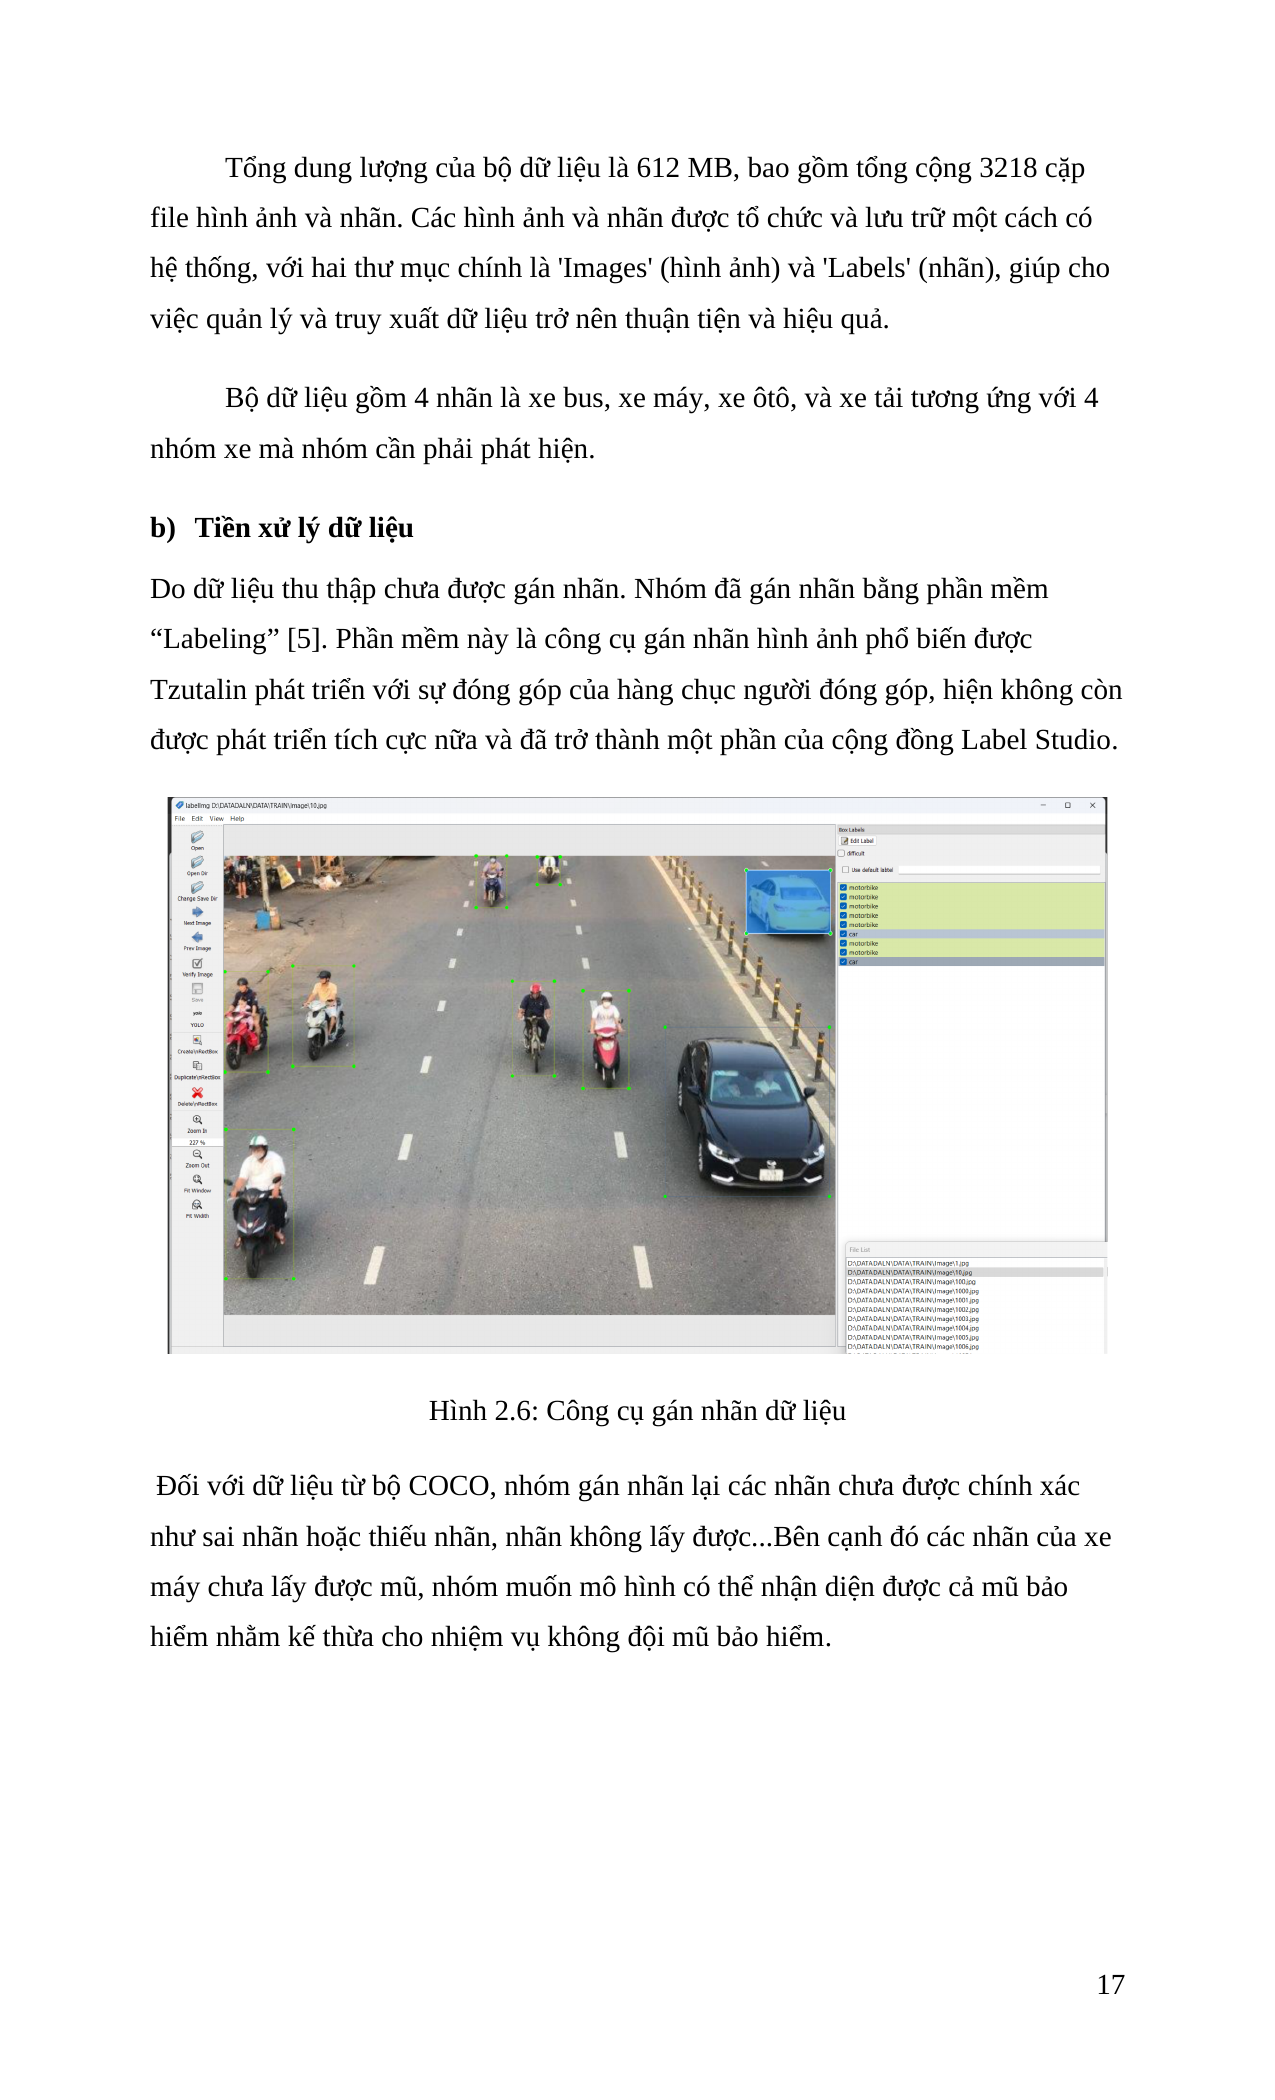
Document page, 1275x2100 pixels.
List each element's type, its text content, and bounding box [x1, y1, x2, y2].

picture [167, 797, 1108, 1354]
text Tổng dung lượng của bộ dữ liệu là 612 MB, bao gồm tổng cộng 3218 cặp file hình ảnh và nhãn. Các hình ảnh và nhãn được tổ chức và lưu trữ một cách có hệ thống, với hai thư mục chính là 'Images' (hình ảnh) và 'Labels' (nhãn), giúp cho việc quản lý và truy xuất dữ liệu trở nên thuận tiện và hiệu quả. [150, 150, 1125, 334]
text Do dữ liệu thu thập chưa được gán nhãn. Nhóm đã gán nhãn bằng phần mềm “Labeling” [5]. Phần mềm này là công cụ gán nhãn hình ảnh phổ biến được Tzutalin phát triển với sự đóng góp của hàng chục người đóng góp, hiện không còn được phát triển tích cực nữa và đã trở thành một phần của cộng đồng Label Studio. [150, 571, 1125, 756]
list Tiền xử lý dữ liệu [150, 510, 1125, 544]
text Hình 2.6: Công cụ gán nhãn dữ liệu [150, 1393, 1125, 1427]
text Đối với dữ liệu từ bộ COCO, nhóm gán nhãn lại các nhãn chưa được chính xác như sai nhãn hoặc thiếu nhãn, nhãn không lấy được...Bên cạnh đó các nhãn của xe máy chưa lấy được mũ, nhóm muốn mô hình có thể nhận diện được cả mũ bảo hiểm nhằm kế thừa cho nhiệm vụ không đội mũ bảo hiểm. [150, 1468, 1125, 1653]
text Bộ dữ liệu gồm 4 nhãn là xe bus, xe máy, xe ôtô, và xe tải tương ứng với 4 nhóm xe mà nhóm cần phải phát hiện. [150, 380, 1125, 464]
